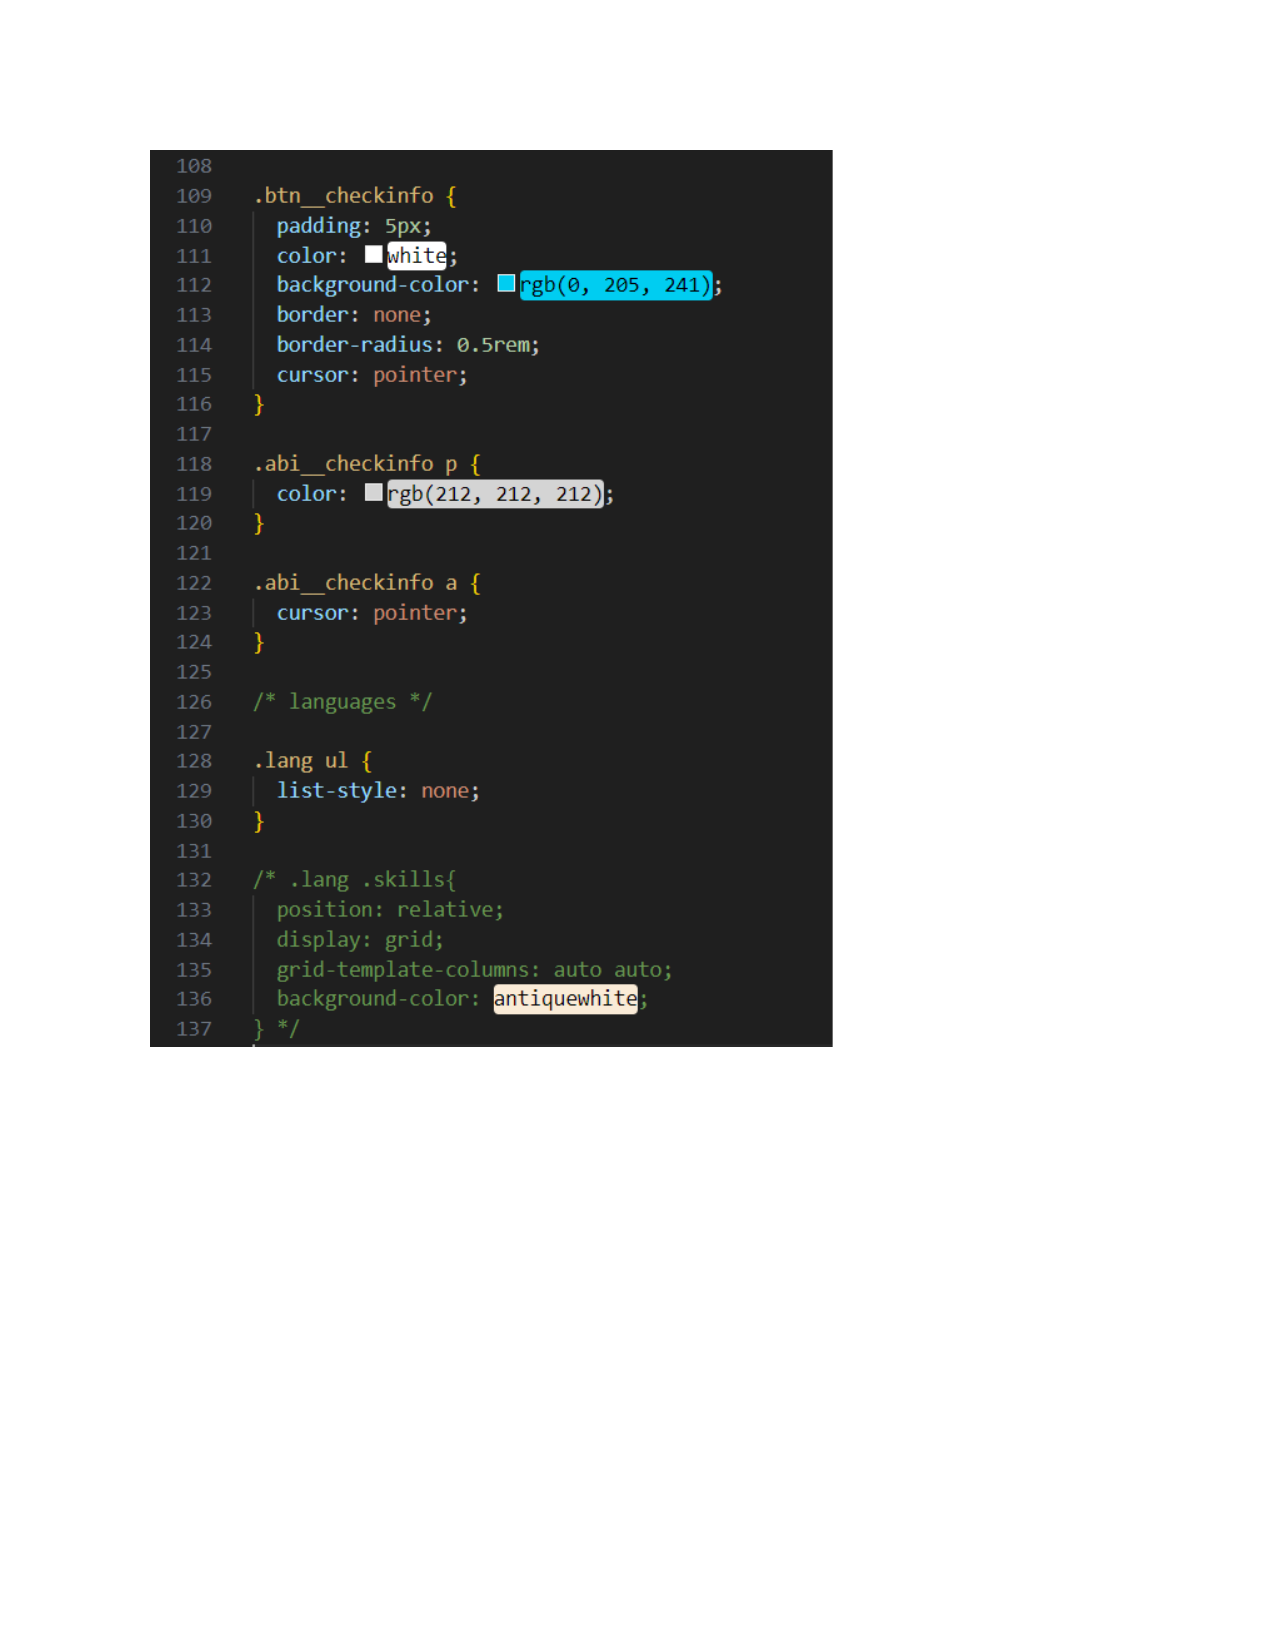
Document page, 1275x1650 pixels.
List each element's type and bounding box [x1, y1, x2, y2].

picture [150, 150, 833, 1047]
